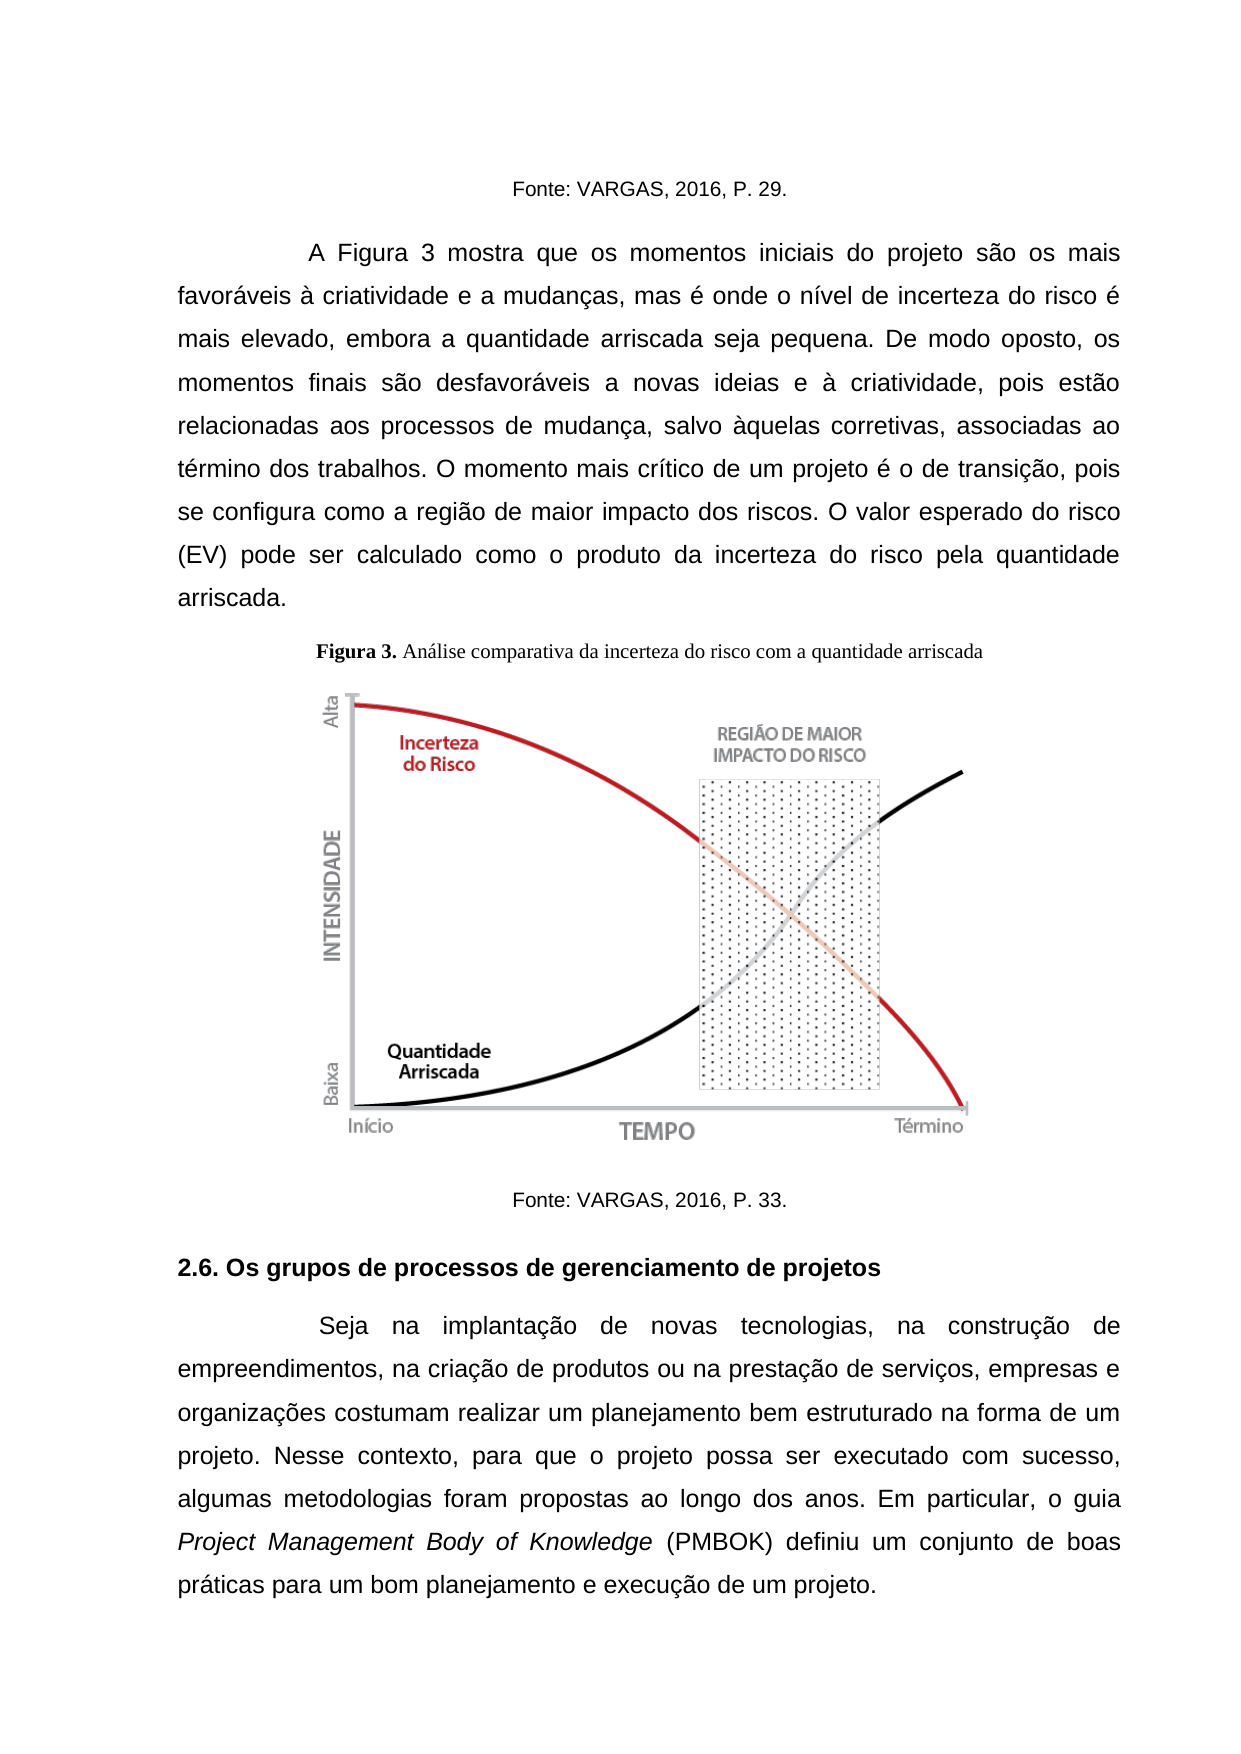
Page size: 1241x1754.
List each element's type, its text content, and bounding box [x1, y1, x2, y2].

text A Figura 3 mostra que os momentos iniciais do projeto são os mais favoráveis à criatividade e a mudanças, mas é onde o nível de incerteza do risco é mais elevado, embora a quantidade arriscada seja pequena. De modo oposto, os momentos finais são desfavoráveis a novas ideias e à criatividade, pois estão relacionadas aos processos de mudança, salvo àquelas corretivas, associadas ao término dos trabalhos. O momento mais crítico de um projeto é o de transição, pois se configura como a região de maior impacto dos riscos. O valor esperado do risco (EV) pode ser calculado como o produto da incerteza do risco pela quantidade arriscada. [177, 238, 1122, 612]
text Seja na implantação de novas tecnologias, na construção de empreendimentos, na criação de produtos ou na prestação de serviços, empresas e organizações costumam realizar um planejamento bem estruturado na forma de um projeto. Nesse contexto, para que o projeto possa ser executado com sucesso, algumas metodologias foram propostas ao longo dos anos. Em particular, o guia Project Management Body of Knowledge (PMBOK) definiu um conjunto de boas práticas para um bom planejamento e execução de um projeto. [177, 1311, 1122, 1599]
text Fonte: VARGAS, 2016, P. 33. [177, 1188, 1122, 1212]
subtitle 2.6. Os grupos de processos de gerenciamento de projetos [177, 1253, 1122, 1282]
picture [280, 678, 1020, 1152]
text Figura 3. Análise comparativa da incerteza do risco com a quantidade arriscada [177, 639, 1122, 663]
text Fonte: VARGAS, 2016, P. 29. [177, 177, 1122, 201]
